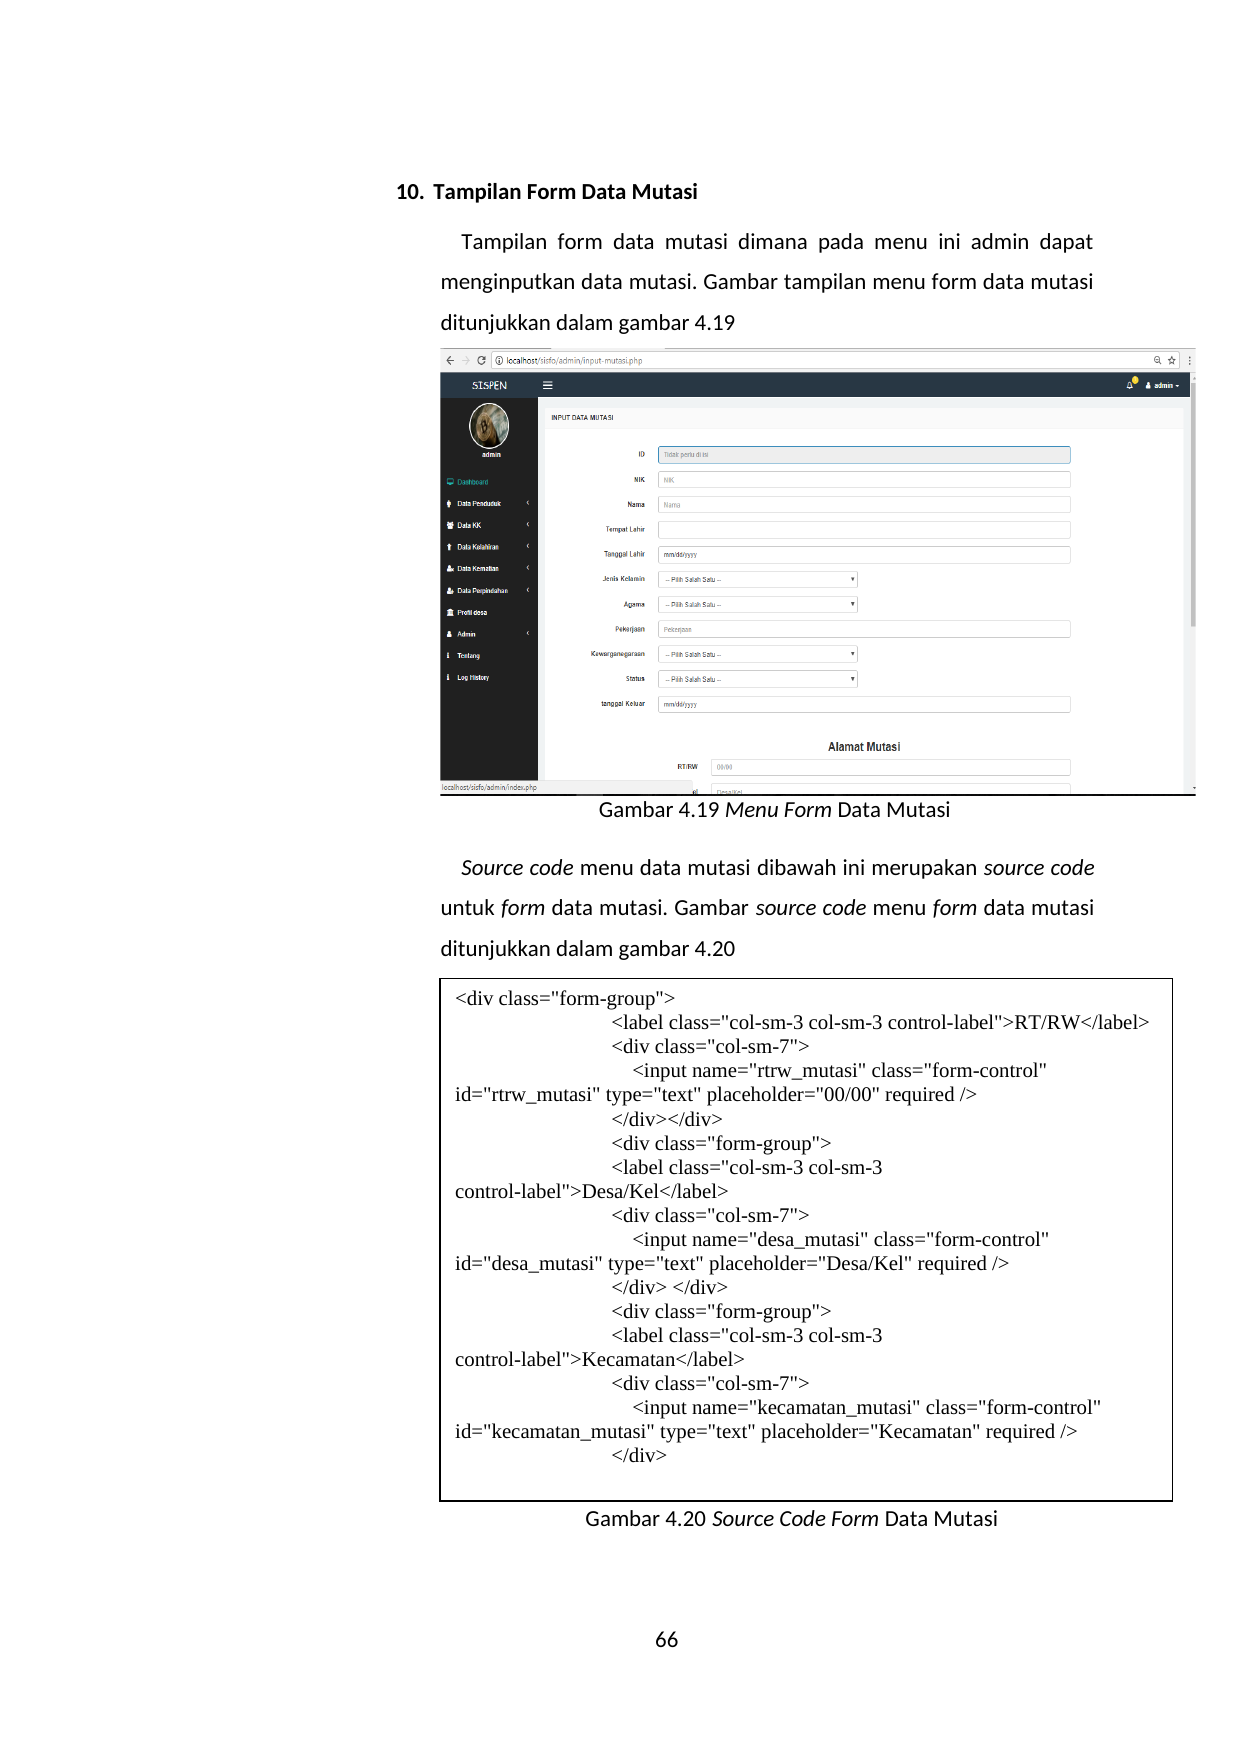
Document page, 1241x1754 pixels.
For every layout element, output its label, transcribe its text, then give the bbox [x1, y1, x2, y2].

text Source code menu data mutasi dibawah ini merupakan source code untuk form data mutasi. Gambar source code menu form data mutasi ditunjukkan dalam gambar 4.20 [440, 853, 1095, 962]
text Gambar 4.19 Menu Form Data Mutasi [599, 796, 1097, 823]
picture [440, 348, 1196, 796]
text Gambar 4.20 Source Code Form Data Mutasi [322, 1504, 1097, 1533]
text Tampilan form data mutasi dimana pada menu ini admin dapat menginputkan data mutasi. Gambar tampilan menu form data mutasi ditunjukkan dalam gambar 4.19 [440, 227, 1095, 336]
subtitle Tampilan Form Data Mutasi [396, 177, 1097, 205]
